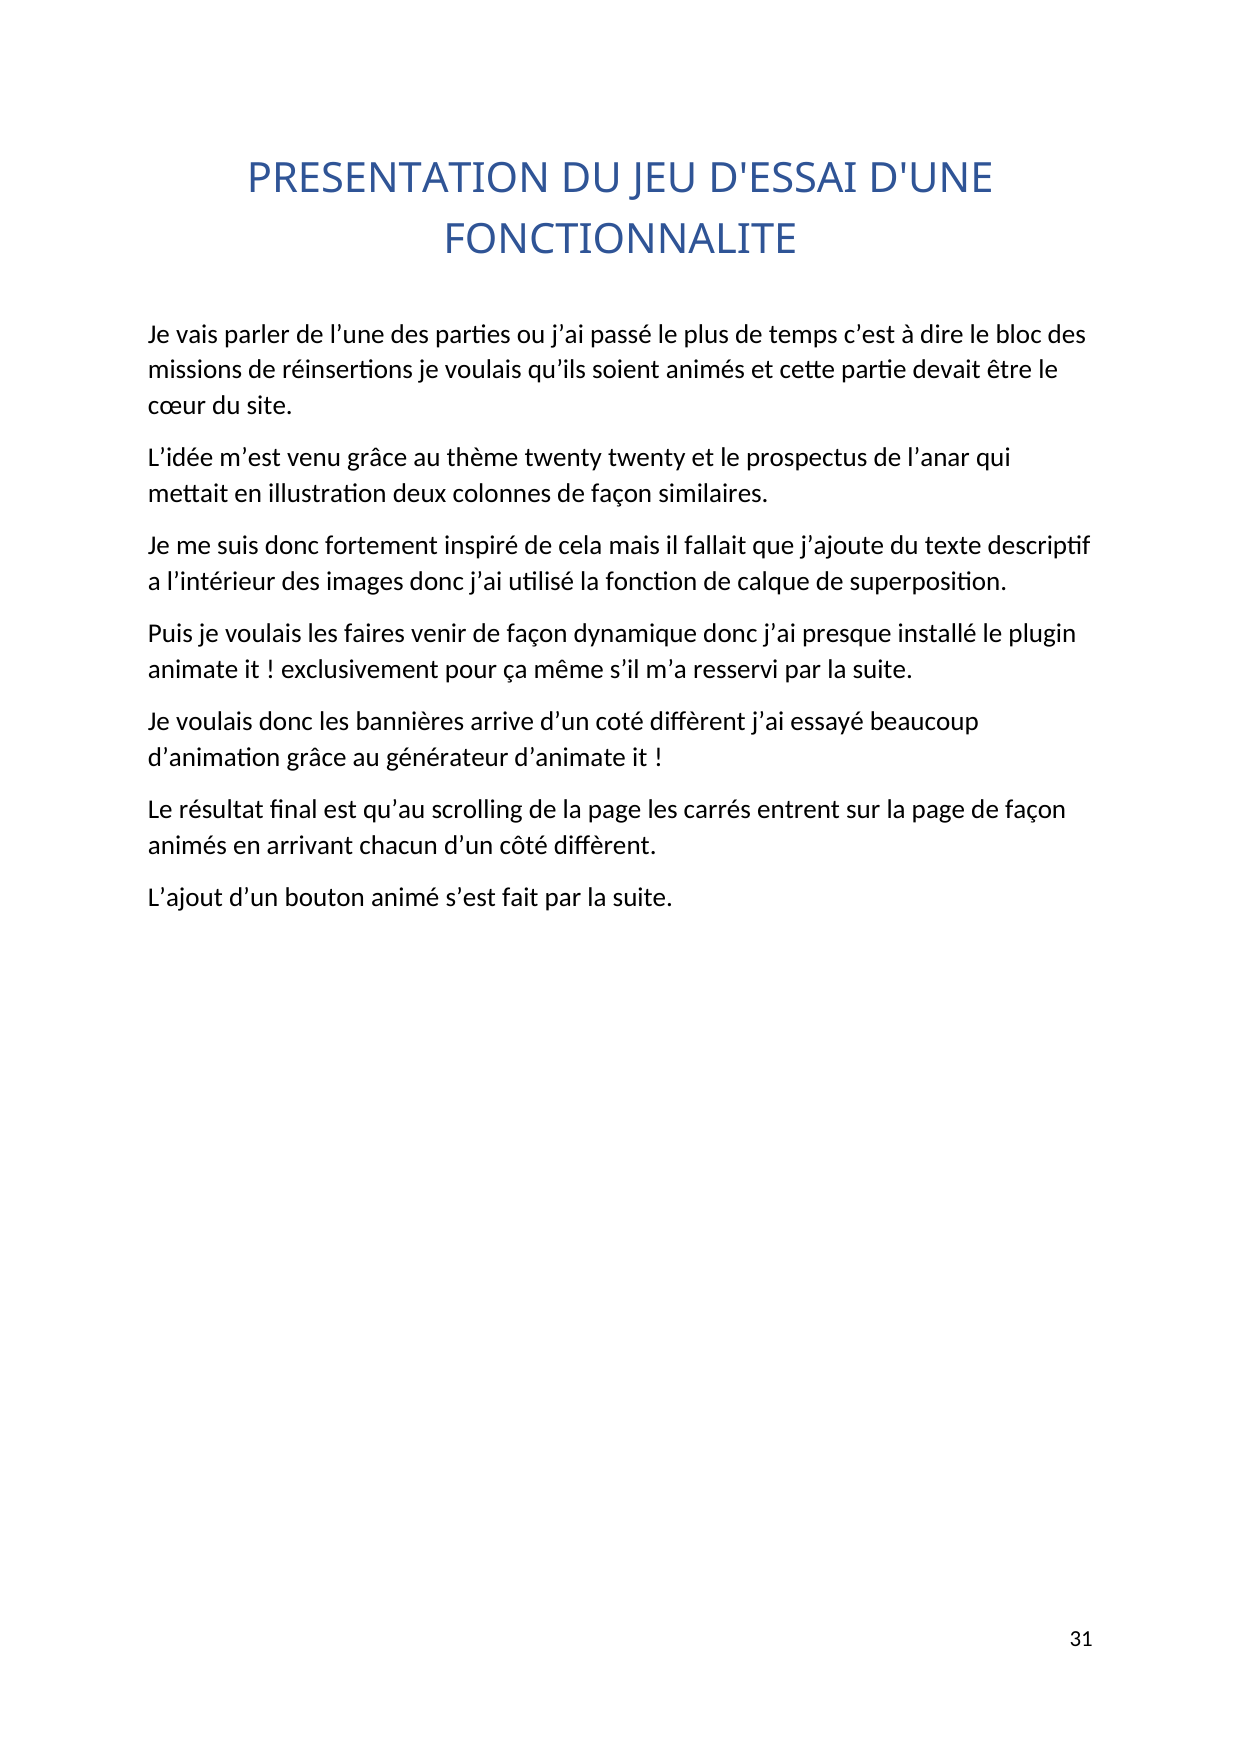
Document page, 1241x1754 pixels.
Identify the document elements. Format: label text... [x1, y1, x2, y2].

text L’ajout d’un bouton animé s’est fait par la suite. [148, 880, 1092, 913]
text Le résultat final est qu’au scrolling de la page les carrés entrent sur la page de façon animés en arrivant chacun d’un côté diffèrent. [148, 792, 1092, 861]
text L’idée m’est venu grâce au thème twenty twenty et le prospectus de l’anar qui mettait en illustration deux colonnes de façon similaires. [148, 441, 1092, 509]
text Je voulais donc les bannières arrive d’un coté diffèrent j’ai essayé beaucoup d’animation grâce au générateur d’animate it ! [148, 704, 1092, 773]
text Puis je voulais les faires venir de façon dynamique donc j’ai presque installé le plugin animate it ! exclusivement pour ça même s’il m’a resservi par la suite. [148, 616, 1092, 685]
text Je vais parler de l’une des parties ou j’ai passé le plus de temps c’est à dire le bloc des missions de réinsertions je voulais qu’ils soient animés et cette partie devait être le cœur du site. [148, 317, 1092, 421]
subtitle PRESENTATION DU JEU D'ESSAI D'UNE FONCTIONNALITE [148, 148, 1092, 266]
text Je me suis donc fortement inspiré de cela mais il fallait que j’ajoute du texte descriptif a l’intérieur des images donc j’ai utilisé la fonction de calque de superposition. [148, 528, 1092, 597]
